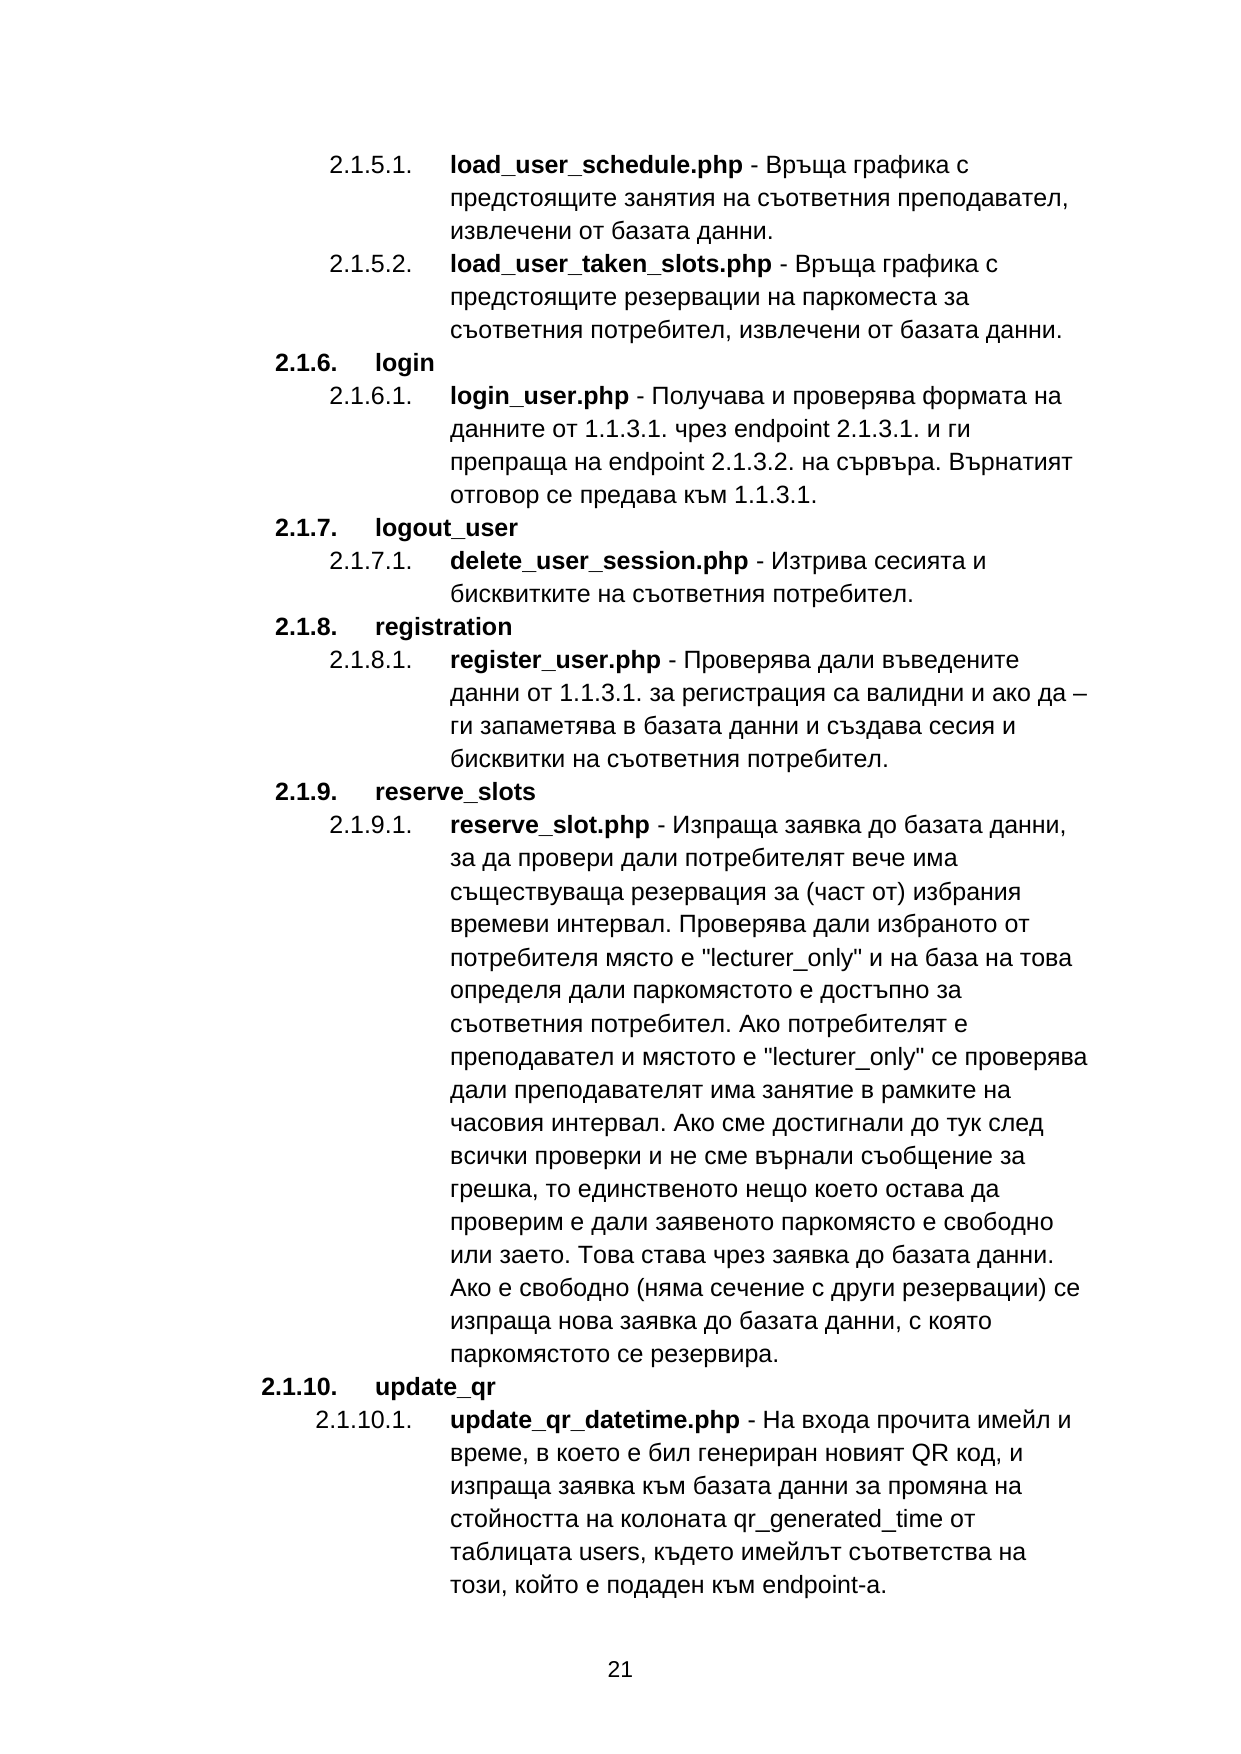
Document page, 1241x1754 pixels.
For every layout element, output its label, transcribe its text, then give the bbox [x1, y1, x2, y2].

list registration [337, 612, 1090, 641]
list reserve_slot.php - Изпраща заявка до базата данни, за да провери дали потребителят вече има съществуваща резервация за (част от) избрания времеви интервал. Проверява дали избраното от потребителя място е "lecturer_only" и на база на това определя дали паркомястото е достъпно за съответния потребител. Ако потребителят е преподавател и мястото е "lecturer_only" се проверява дали преподавателят има занятие в рамките на часовия интервал. Ако сме достигнали до тук след всички проверки и не сме върнали съобщение за грешка, то единственото нещо което остава да проверим е дали заявеното паркомясто е свободно или заето. Това става чрез заявка до базата данни. Ако е свободно (няма сечение с други резервации) се изпраща нова заявка до базата данни, с която паркомястото се резервира. [412, 810, 1090, 1367]
list load_user_schedule.php - Връща графика с предстоящите занятия на съответния преподавател, извлечени от базата данни. [412, 150, 1090, 245]
list update_qr_datetime.php - На входа прочита имейл и време, в което е бил генериран новият QR код, и изпраща заявка към базата данни за промяна на стойността на колоната qr_generated_time от таблицата users, където имейлът съответства на този, който е подаден към endpoint-a. [412, 1405, 1090, 1599]
list logout_user [337, 513, 1090, 542]
list login [337, 348, 1090, 377]
list update_qr [337, 1372, 1090, 1401]
list login_user.php - Получава и проверява формата на данните от 1.1.3.1. чрез endpoint 2.1.3.1. и ги препраща на endpoint 2.1.3.2. на сървъра. Върнатият отговор се предава към 1.1.3.1. [412, 381, 1090, 509]
list register_user.php - Проверява дали въведените данни от 1.1.3.1. за регистрация са валидни и ако да – ги запаметява в базата данни и създава сесия и бисквитки на съответния потребител. [412, 645, 1090, 773]
list load_user_taken_slots.php - Връща графика с предстоящите резервации на паркоместа за съответния потребител, извлечени от базата данни. [412, 249, 1090, 344]
list reserve_slots [337, 777, 1090, 806]
list delete_user_session.php - Изтрива сесията и бисквитките на съответния потребител. [412, 546, 1090, 608]
